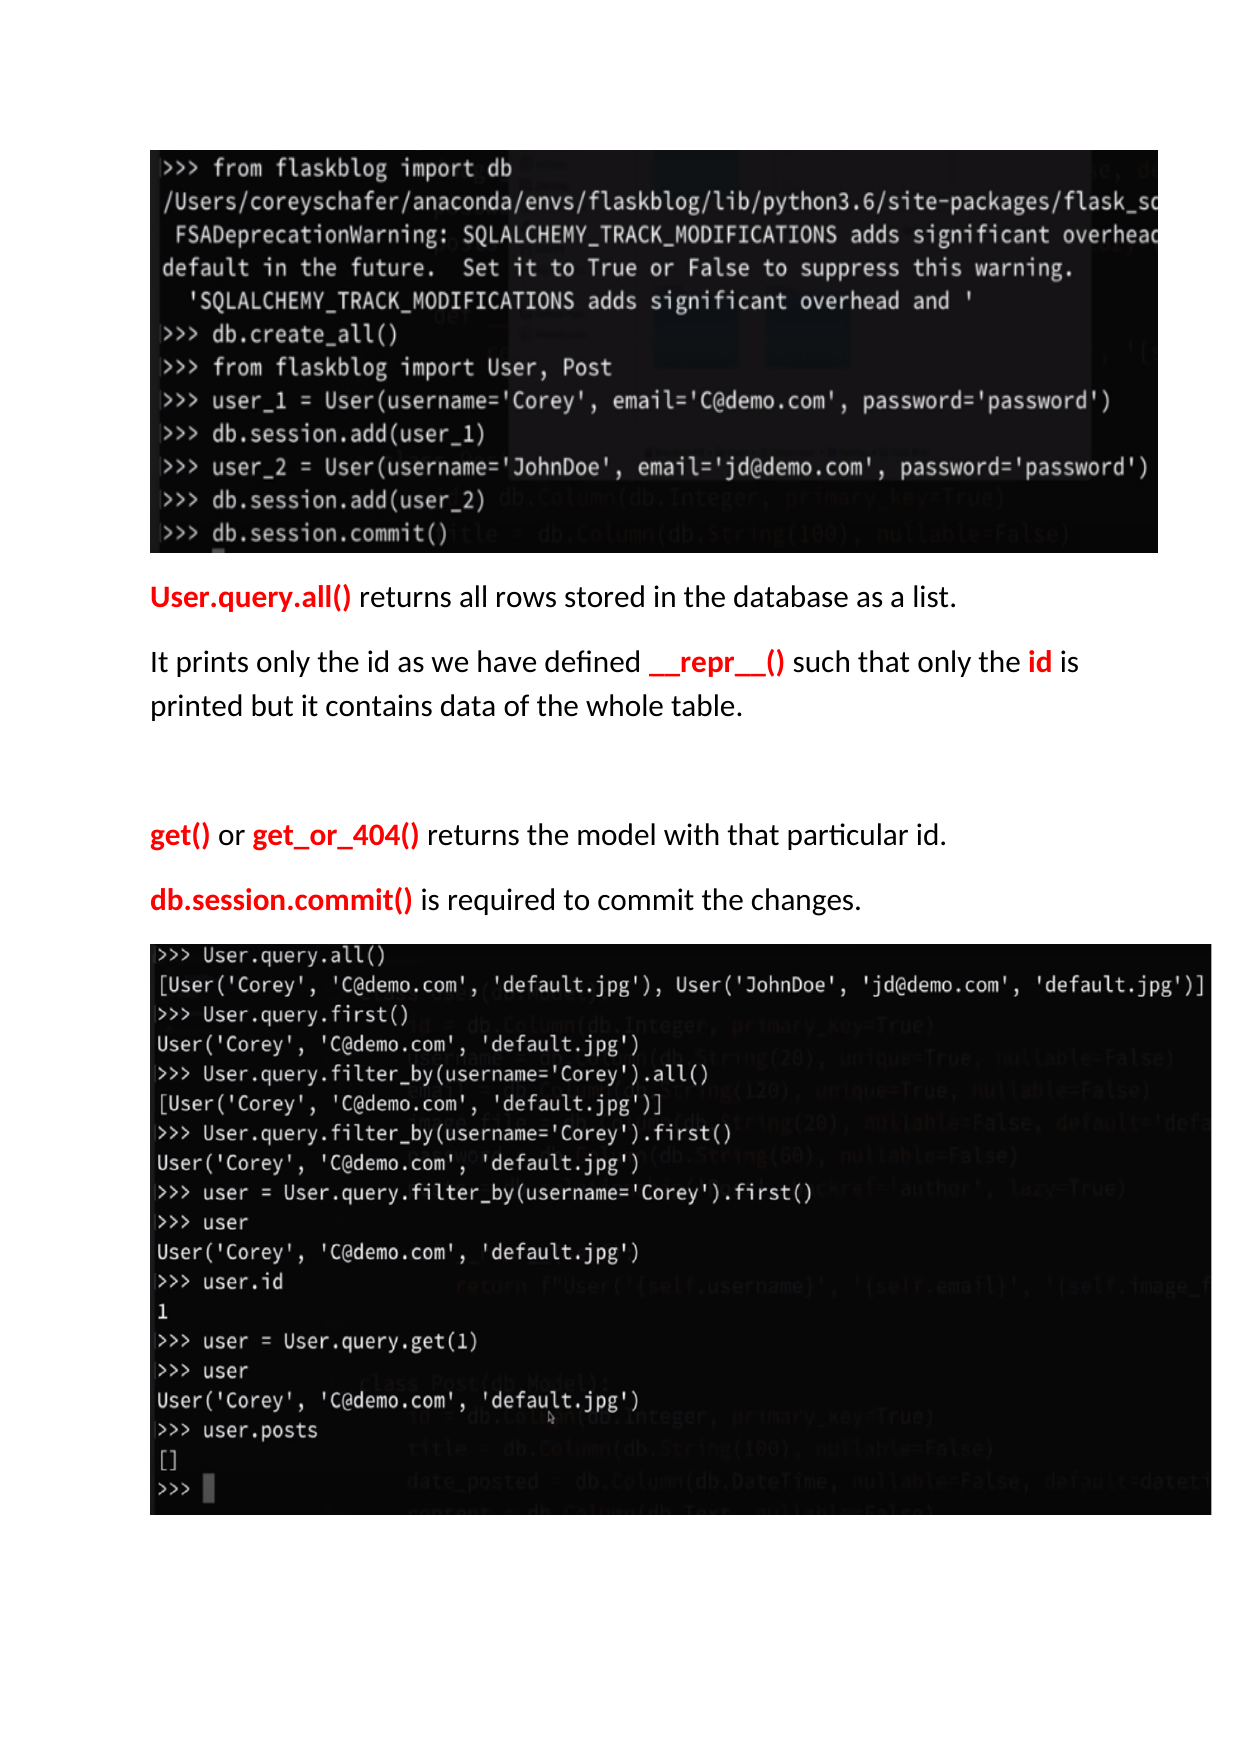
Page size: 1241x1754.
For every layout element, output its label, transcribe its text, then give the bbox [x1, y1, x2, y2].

text User.query.all() returns all rows stored in the database as a list. [150, 577, 1090, 616]
text get() or get_or_404() returns the model with that particular id. [150, 815, 1090, 853]
picture [150, 944, 1212, 1515]
picture [150, 150, 1158, 553]
text db.session.commit() is required to commit the changes. [150, 879, 1090, 918]
text It prints only the id as we have defined __repr__() such that only the id is printed but it contains data of the whole table. [150, 642, 1090, 724]
